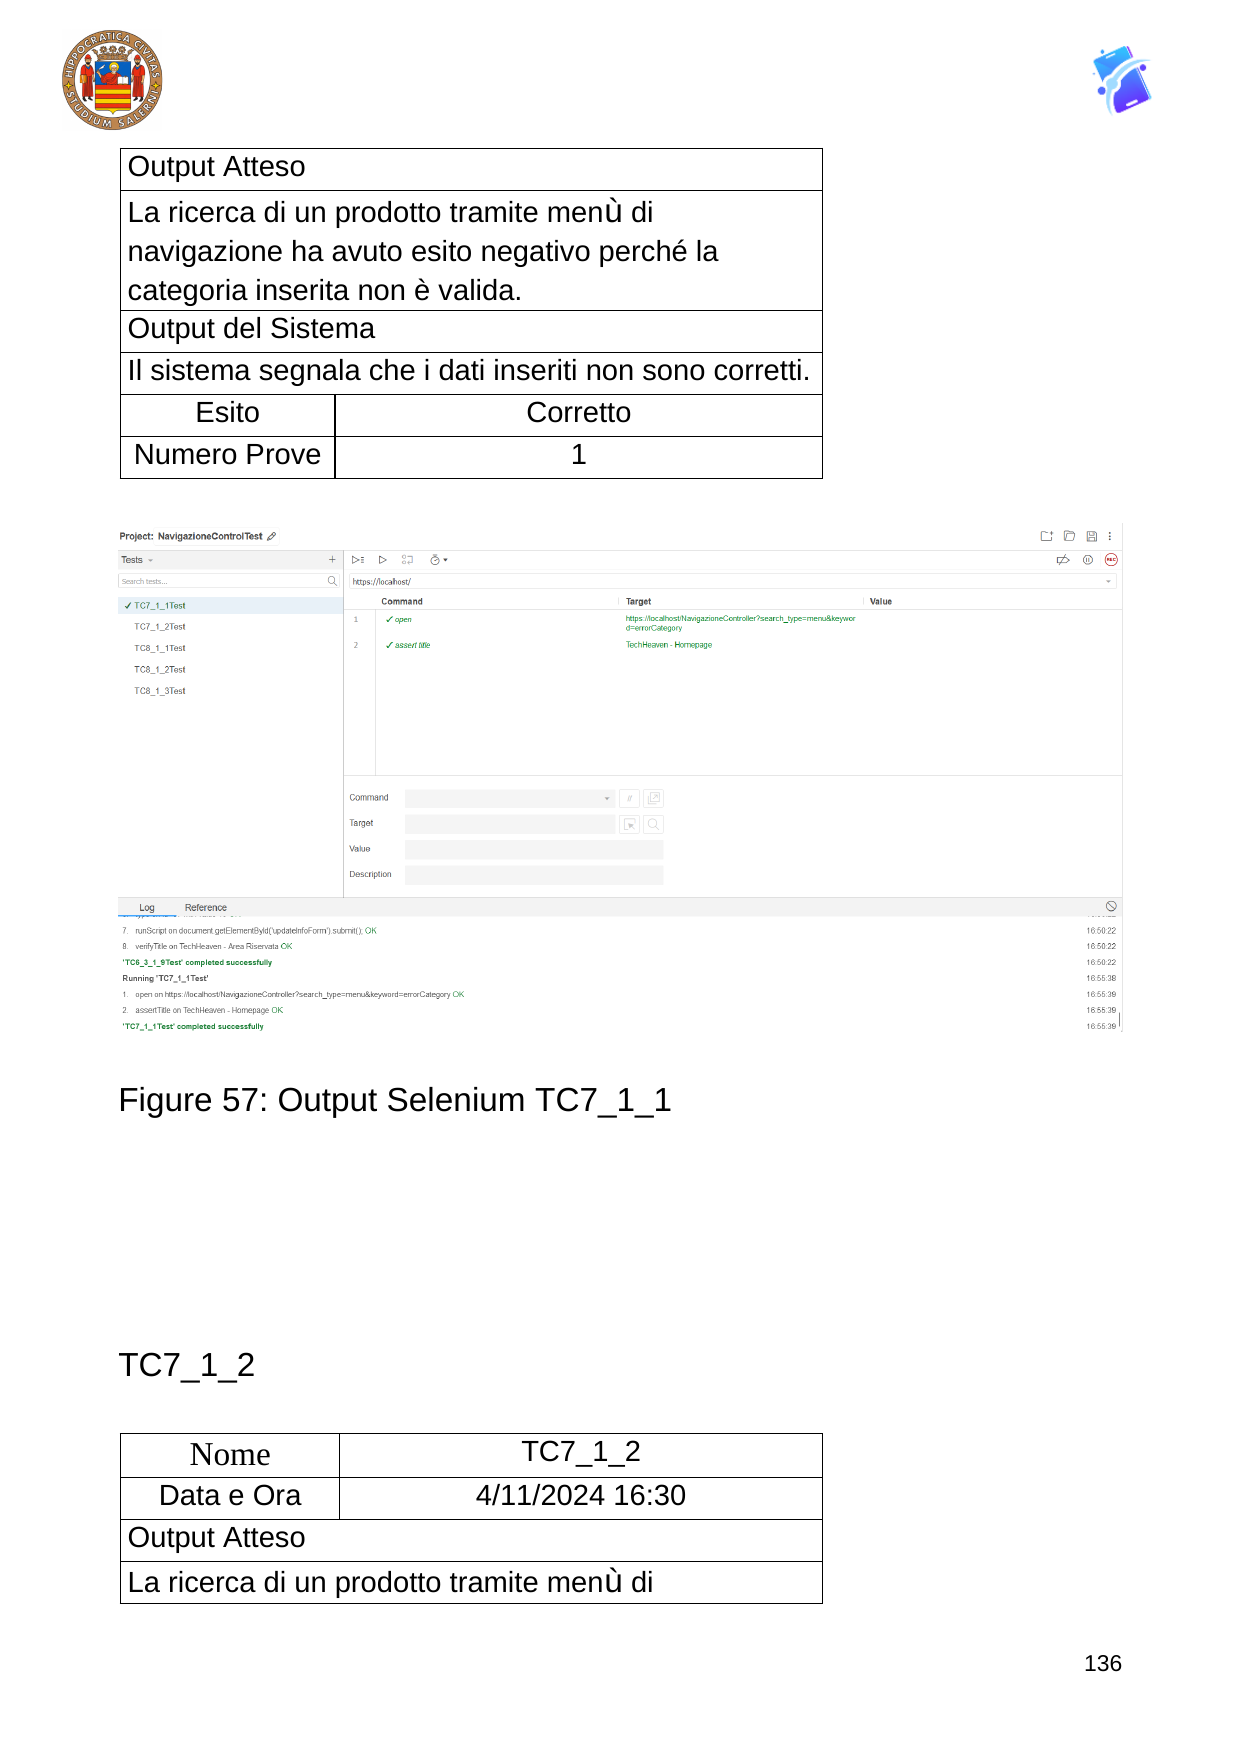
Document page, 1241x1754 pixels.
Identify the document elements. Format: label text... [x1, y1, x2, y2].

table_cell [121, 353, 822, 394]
picture [118, 523, 1123, 1032]
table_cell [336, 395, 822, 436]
text Figure 57: Output Selenium TC7_1_1 [118, 1080, 1122, 1118]
text TC7_1_2 [118, 1345, 1122, 1383]
picture [61, 29, 163, 131]
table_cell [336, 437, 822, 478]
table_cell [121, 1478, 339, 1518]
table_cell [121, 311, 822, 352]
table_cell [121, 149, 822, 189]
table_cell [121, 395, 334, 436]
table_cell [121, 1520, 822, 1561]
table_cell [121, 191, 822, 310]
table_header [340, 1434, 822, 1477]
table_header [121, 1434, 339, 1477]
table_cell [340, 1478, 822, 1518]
picture [1066, 25, 1178, 147]
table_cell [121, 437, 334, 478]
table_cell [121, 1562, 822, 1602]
